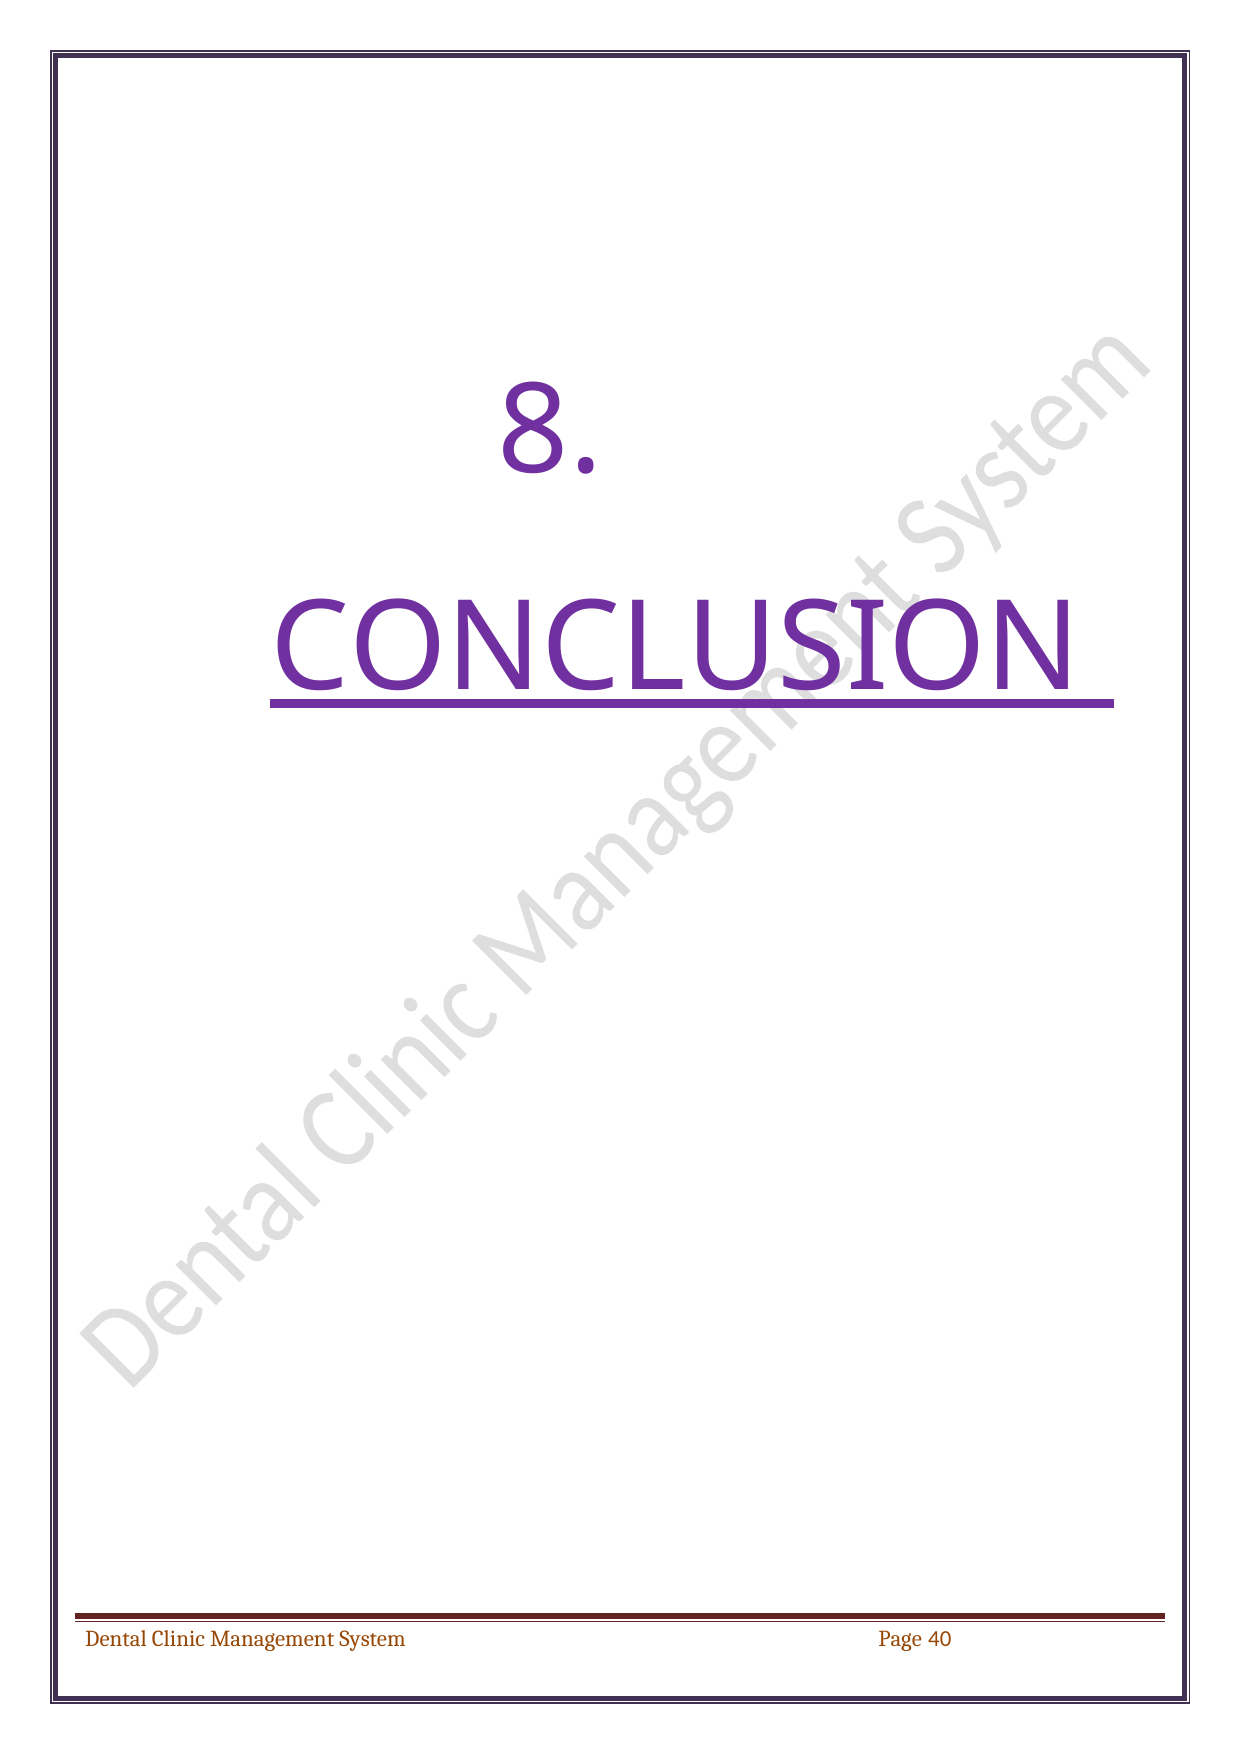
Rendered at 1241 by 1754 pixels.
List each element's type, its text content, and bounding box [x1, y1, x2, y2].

text 8. [75, 399, 1165, 569]
text CONCLUSION [75, 615, 1165, 786]
